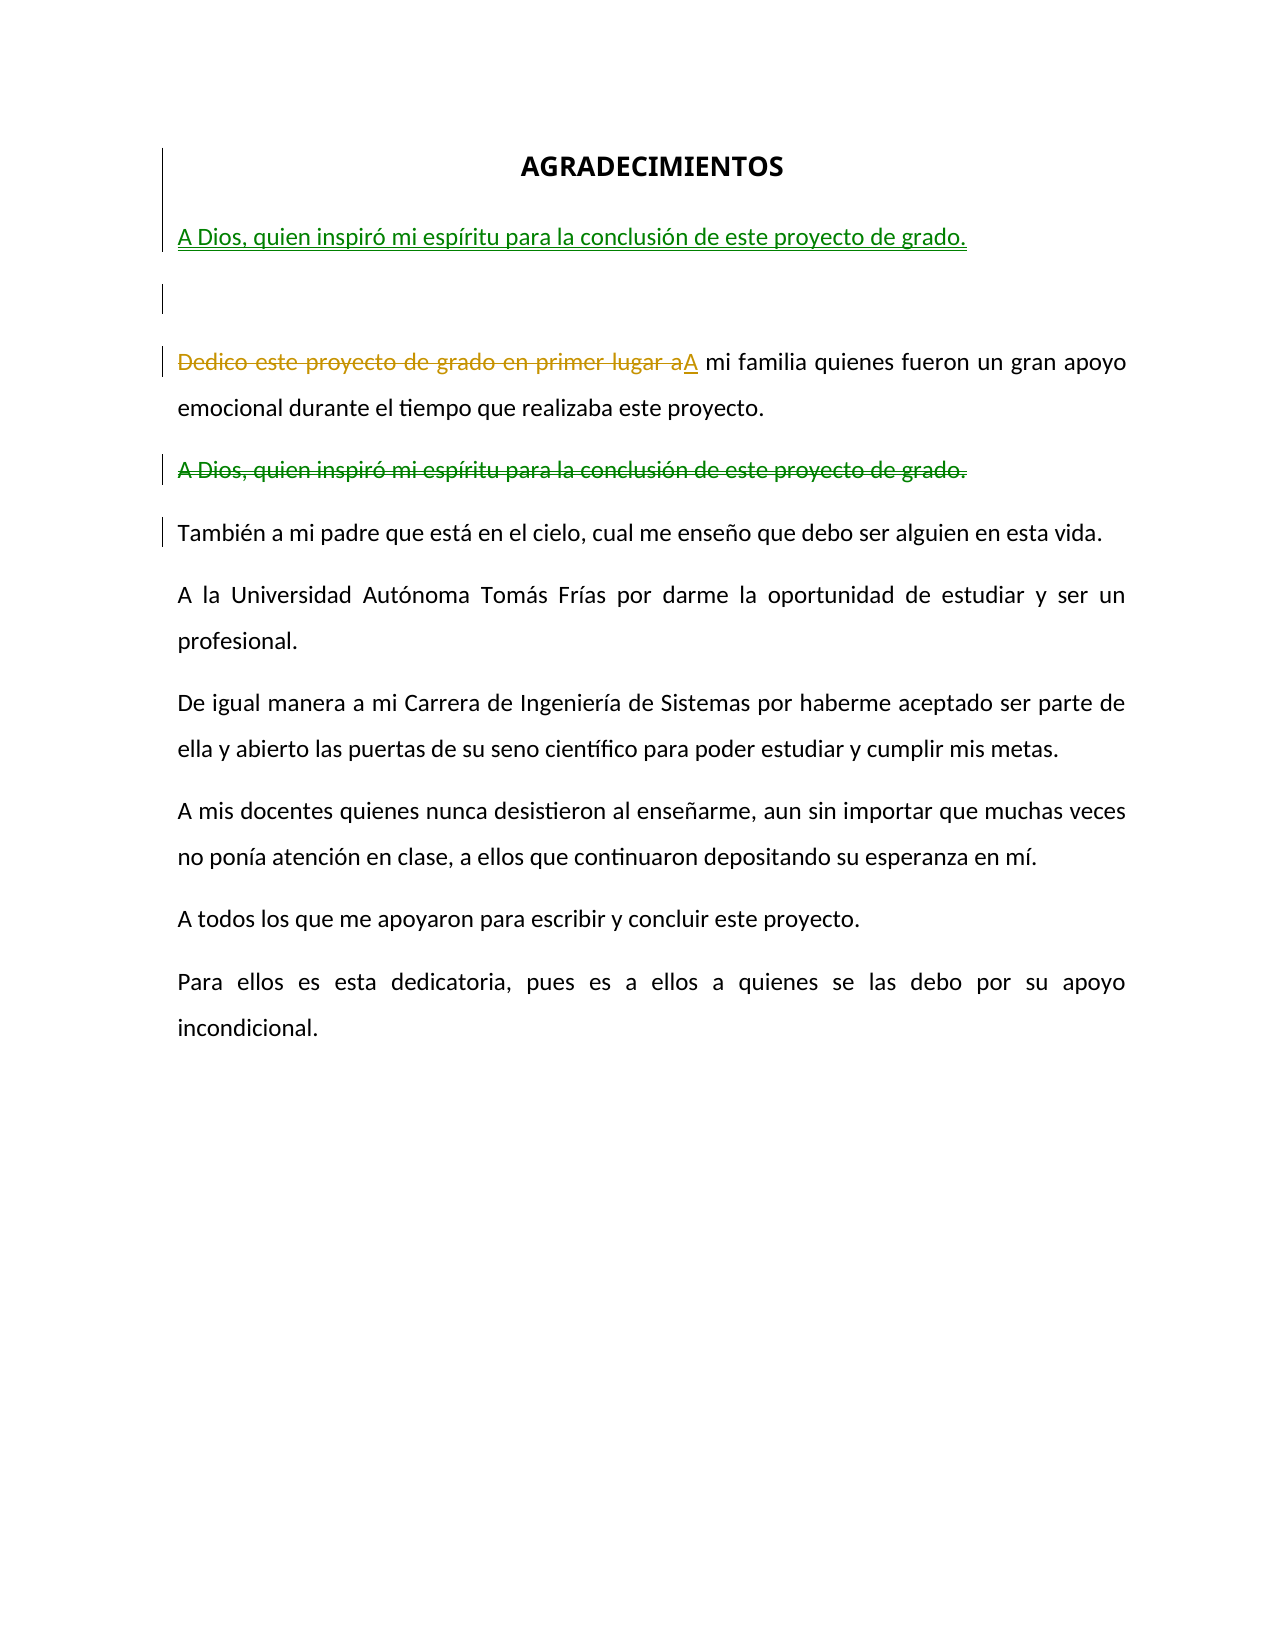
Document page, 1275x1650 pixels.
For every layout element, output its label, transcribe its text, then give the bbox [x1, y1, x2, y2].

text También a mi padre que está en el cielo, cual me enseño que debo ser alguien en esta vida. [177, 517, 1127, 547]
text A mis docentes quienes nunca desistieron al enseñarme, aun sin importar que muchas veces no ponía atención en clase, a ellos que continuaron depositando su esperanza en mí. [177, 795, 1127, 872]
text AGRADECIMIENTOS [177, 148, 1127, 184]
text De igual manera a mi Carrera de Ingeniería de Sistemas por haberme aceptado ser parte de ella y abierto las puertas de su seno científico para poder estudiar y cumplir mis metas. [177, 687, 1127, 763]
text mi familia quienes fueron un gran apoyo emocional durante el tiempo que realizaba este proyecto. [177, 346, 1127, 422]
text A todos los que me apoyaron para escribir y concluir este proyecto. [177, 903, 1127, 934]
text Para ellos es esta dedicatoria, pues es a ellos a quienes se las debo por su apoyo incondicional. [177, 966, 1127, 1042]
text A la Universidad Autónoma Tomás Frías por darme la oportunidad de estudiar y ser un profesional. [177, 579, 1127, 655]
